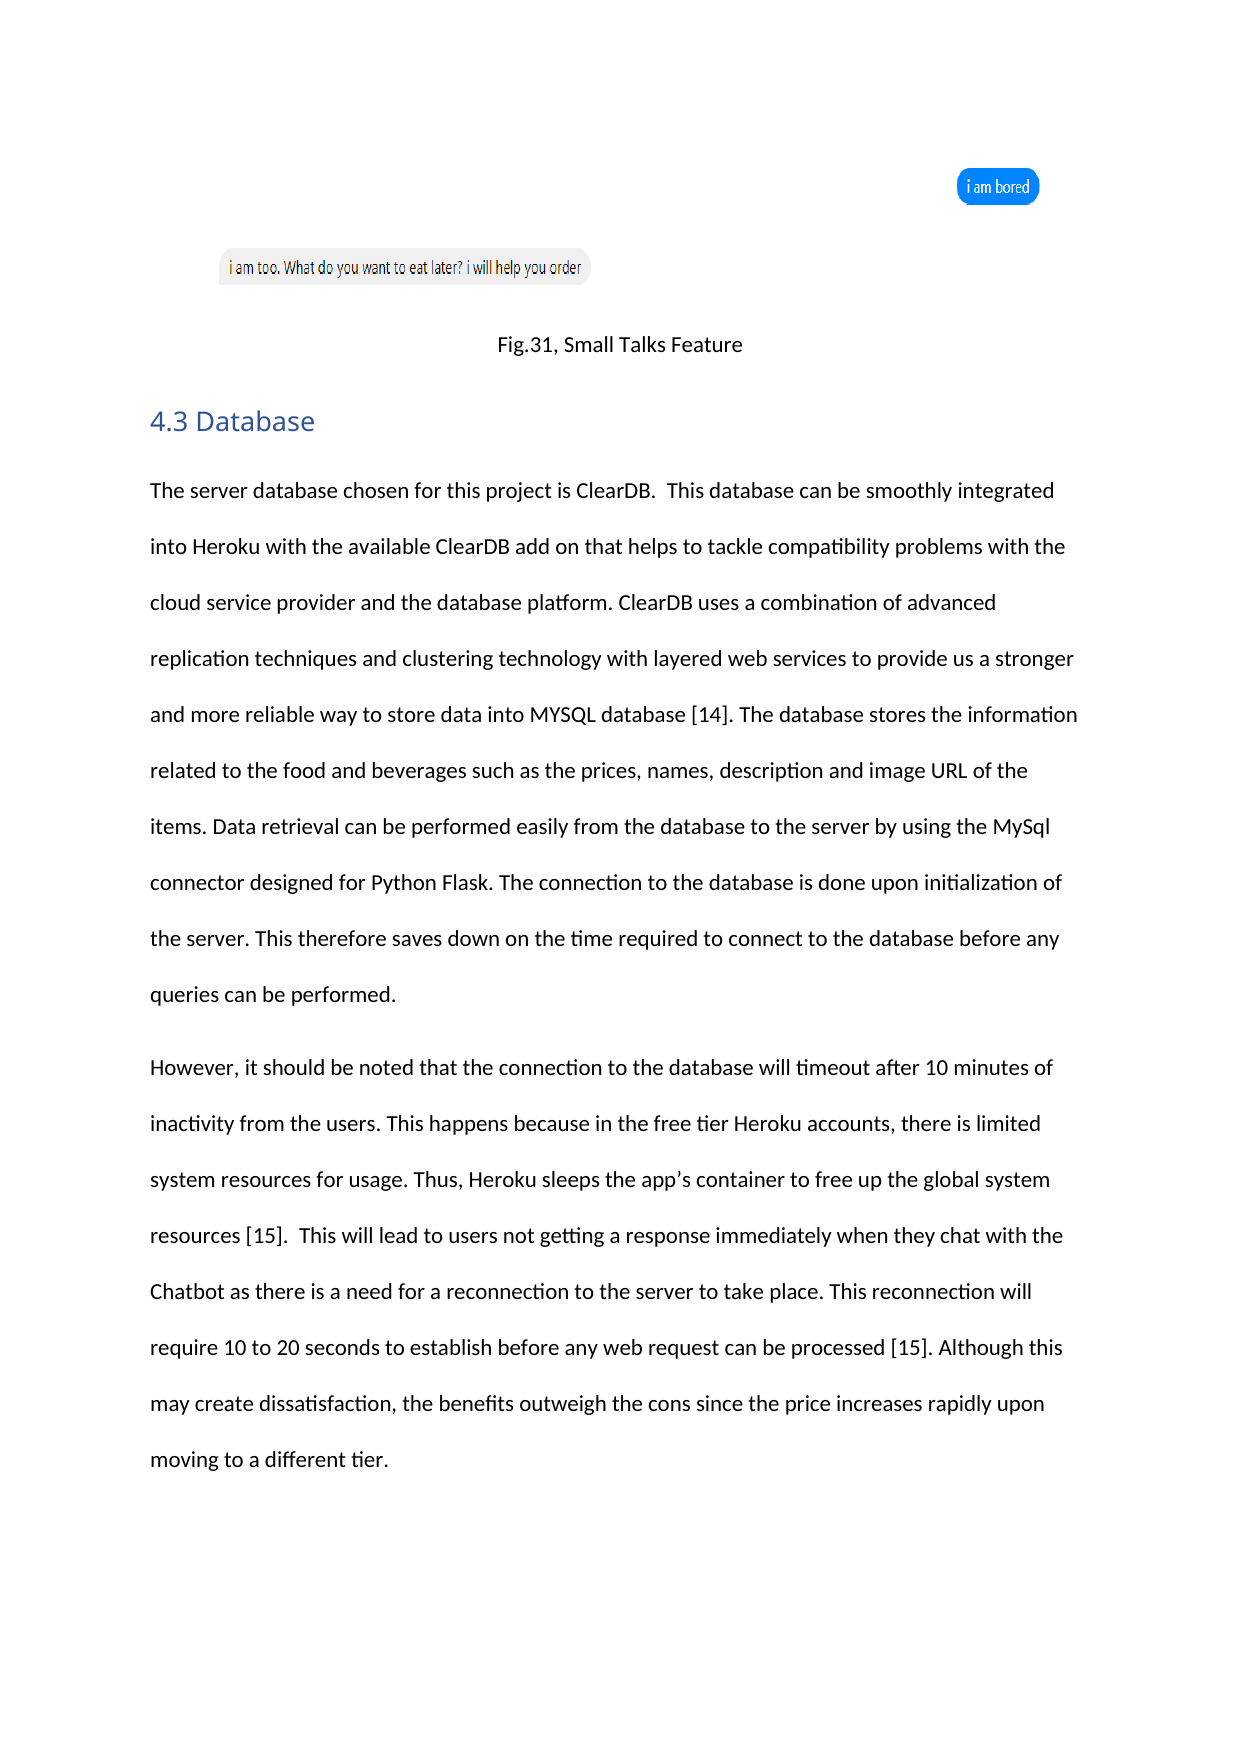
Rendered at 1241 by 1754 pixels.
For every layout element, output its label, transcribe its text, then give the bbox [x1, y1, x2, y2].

picture [188, 150, 1053, 286]
text However, it should be noted that the connection to the database will timeout after 10 minutes of inactivity from the users. This happens because in the free tier Heroku accounts, there is limited system resources for usage. Thus, Heroku sleeps the app’s container to free up the global system resources [15]. This will lead to users not getting a response immediately when they chat with the Chatbot as there is a need for a reconnection to the server to take place. This reconnection will require 10 to 20 seconds to establish before any web request can be processed [15]. Although this may create dissatisfaction, the benefits outweigh the cons since the price increases rapidly upon moving to a different tier. [150, 1053, 1090, 1473]
text The server database chosen for this project is ClearDB. This database can be smoothly integrated into Heroku with the available ClearDB add on that helps to tackle compatibility problems with the cloud service provider and the database platform. ClearDB uses a combination of advanced replication techniques and clustering technology with layered web services to provide us a stronger and more reliable way to store data into MYSQL database [14]. The database stores the information related to the food and beverages such as the prices, names, description and image URL of the items. Data retrieval can be performed easily from the database to the server by using the MySql connector designed for Python Flask. The connection to the database is done upon initialization of the server. This therefore saves down on the time required to connect to the database before any queries can be performed. [150, 476, 1090, 1008]
subtitle 4.3 Database [150, 402, 1090, 439]
text Fig.31, Small Talks Feature [150, 330, 1090, 358]
